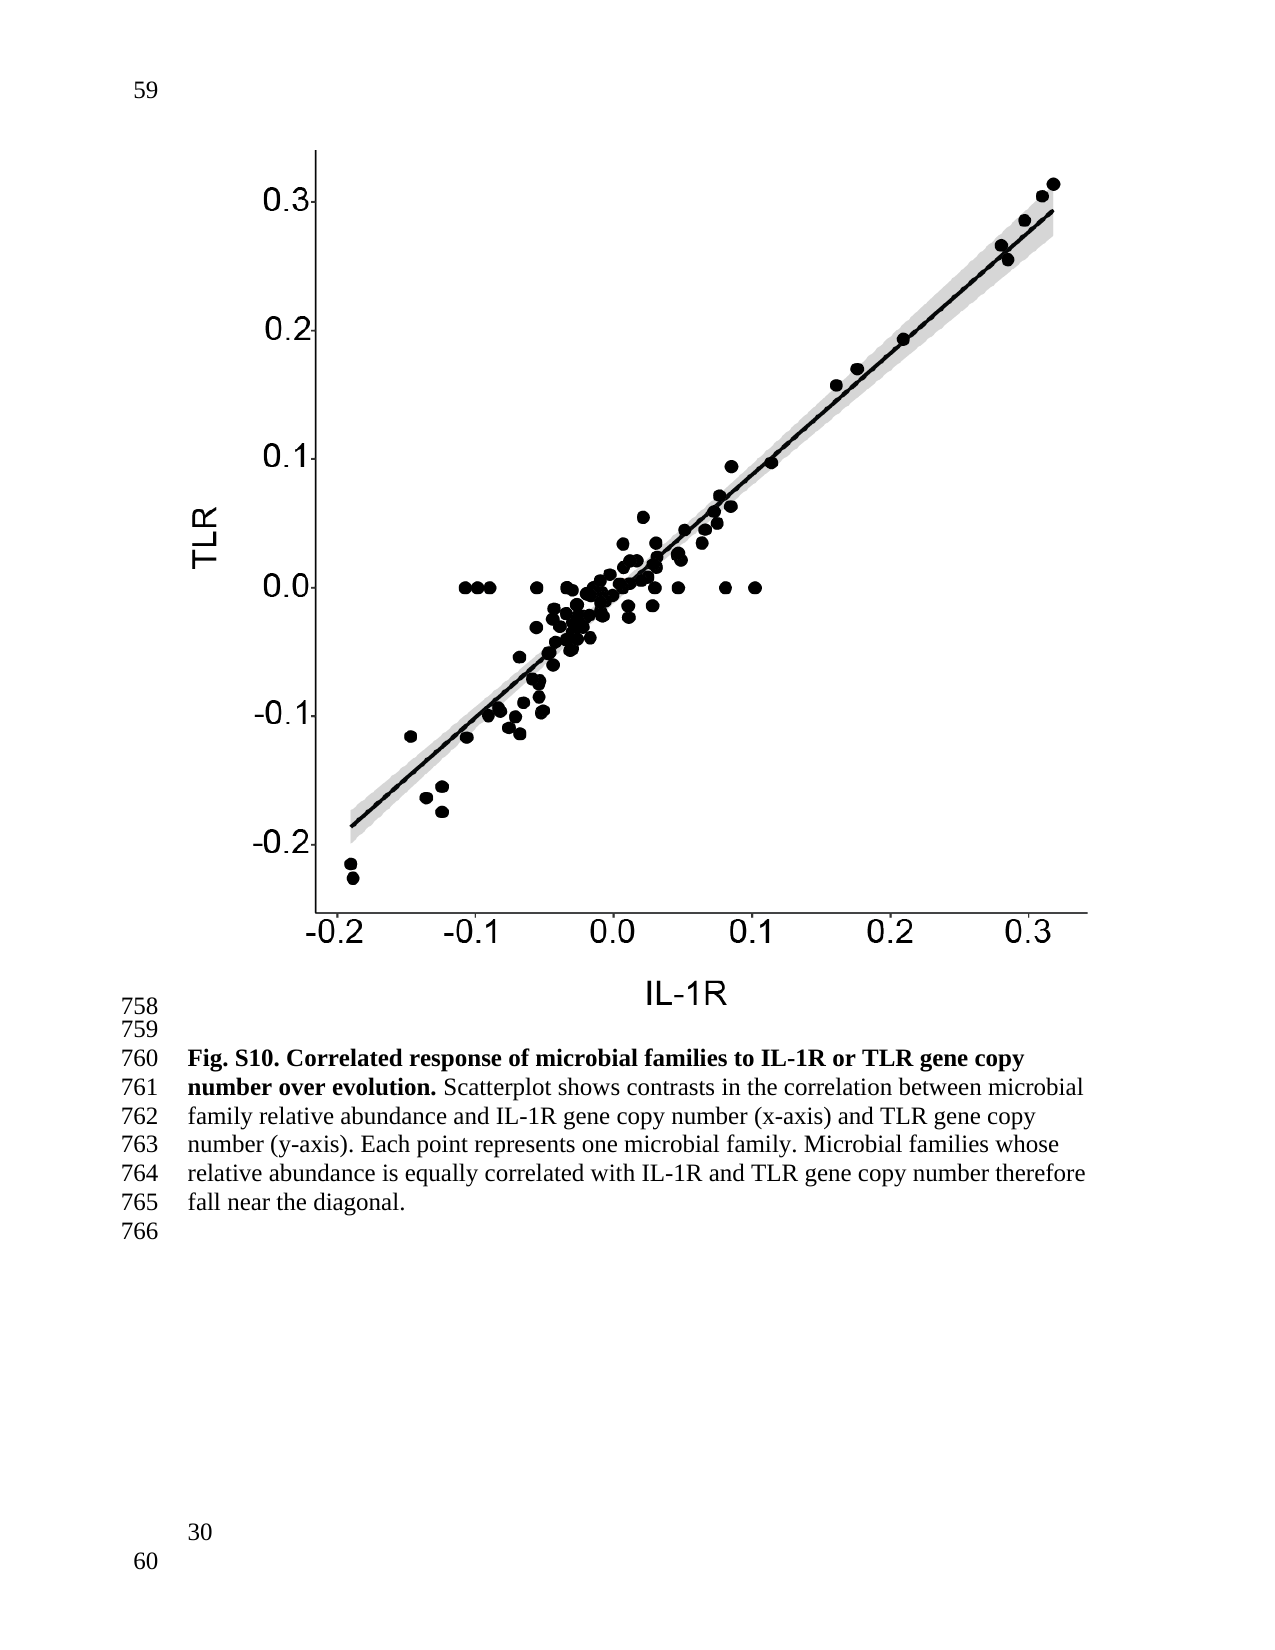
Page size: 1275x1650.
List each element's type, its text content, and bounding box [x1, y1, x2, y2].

picture [187, 150, 1088, 1015]
text Fig. S10. Correlated response of microbial families to IL-1R or TLR gene copy number over evolution. Scatterplot shows contrasts in the correlation between microbial family relative abundance and IL-1R gene copy number (x-axis) and TLR gene copy number (y-axis). Each point represents one microbial family. Microbial families whose relative abundance is equally correlated with IL-1R and TLR gene copy number therefore fall near the diagonal. [187, 1043, 1087, 1216]
